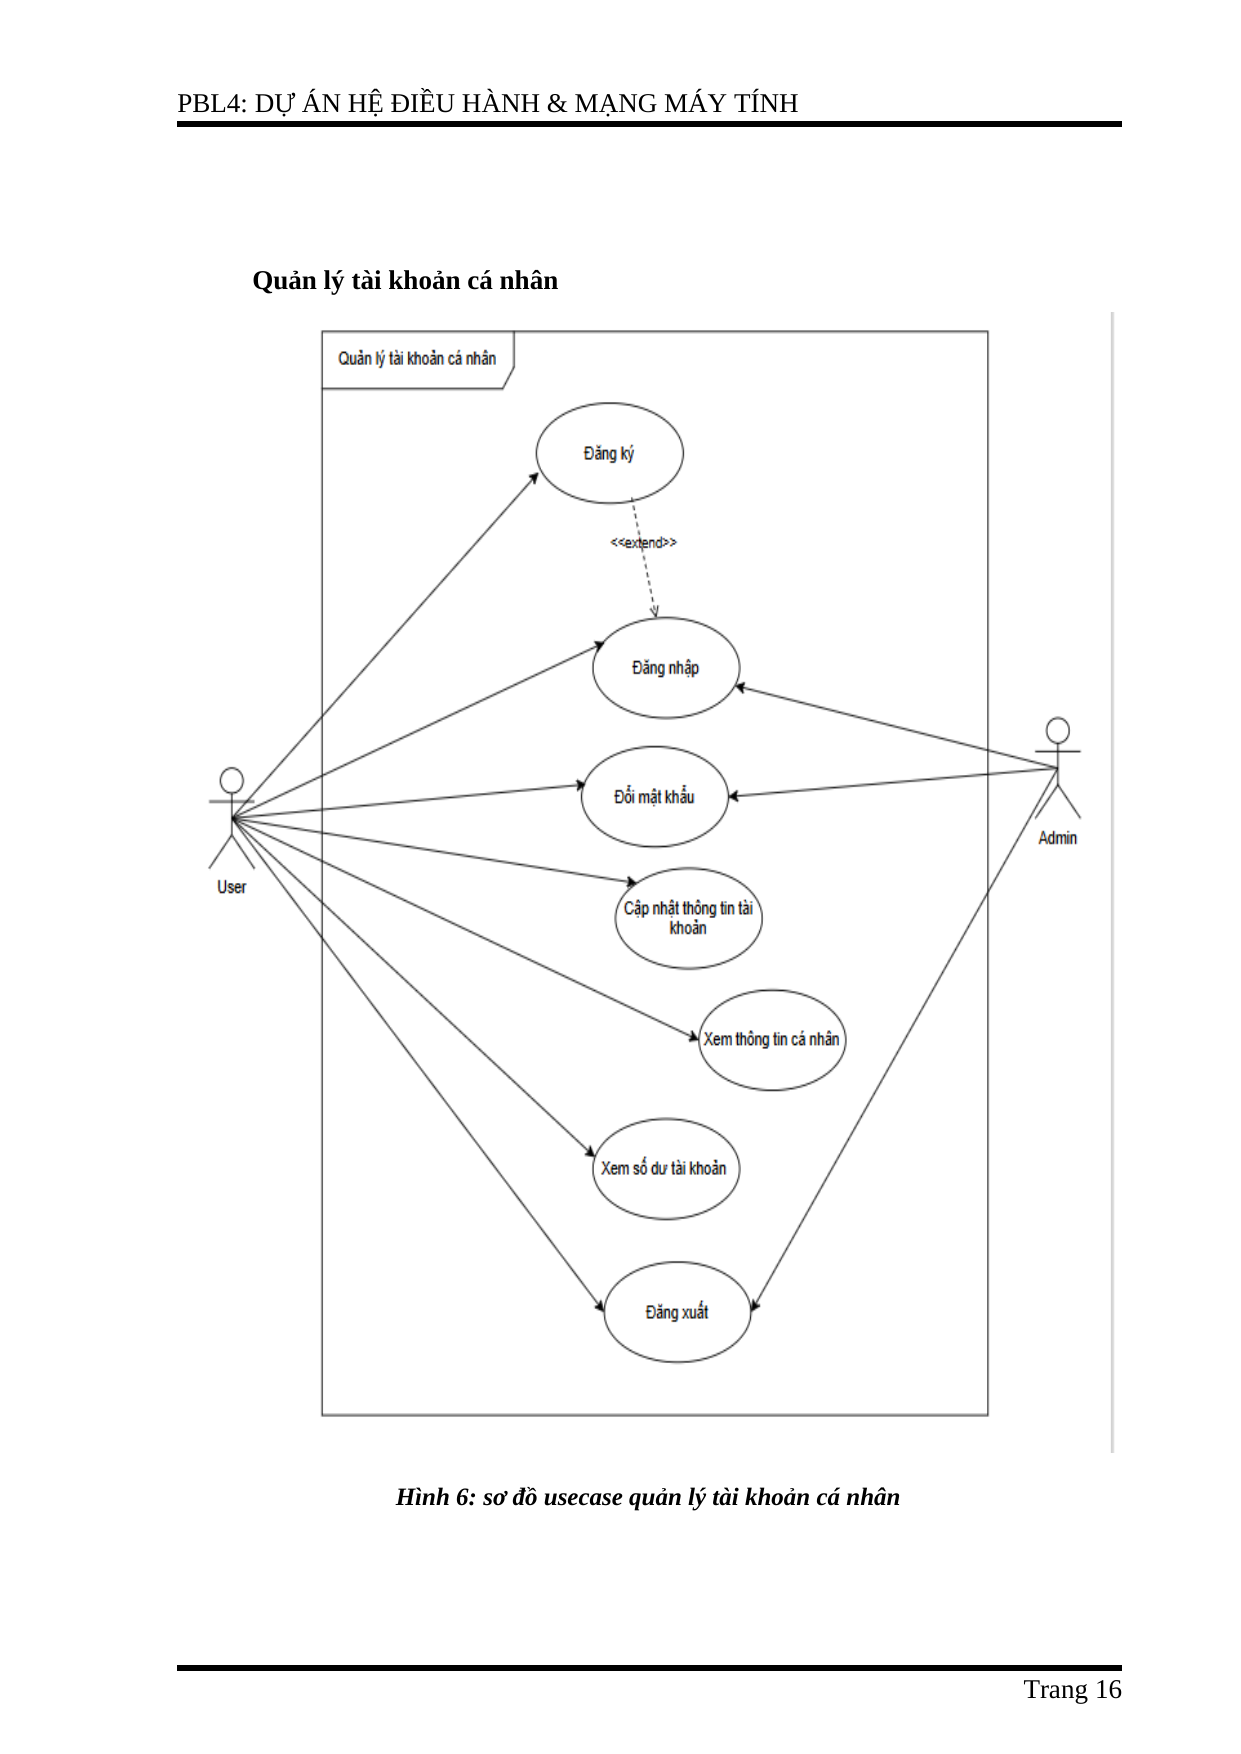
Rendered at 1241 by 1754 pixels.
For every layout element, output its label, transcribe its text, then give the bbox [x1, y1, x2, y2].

text Quản lý tài khoản cá nhân [252, 264, 1122, 295]
picture [177, 312, 1115, 1453]
text Hình 6: sơ đồ usecase quản lý tài khoản cá nhân [177, 1482, 1122, 1511]
